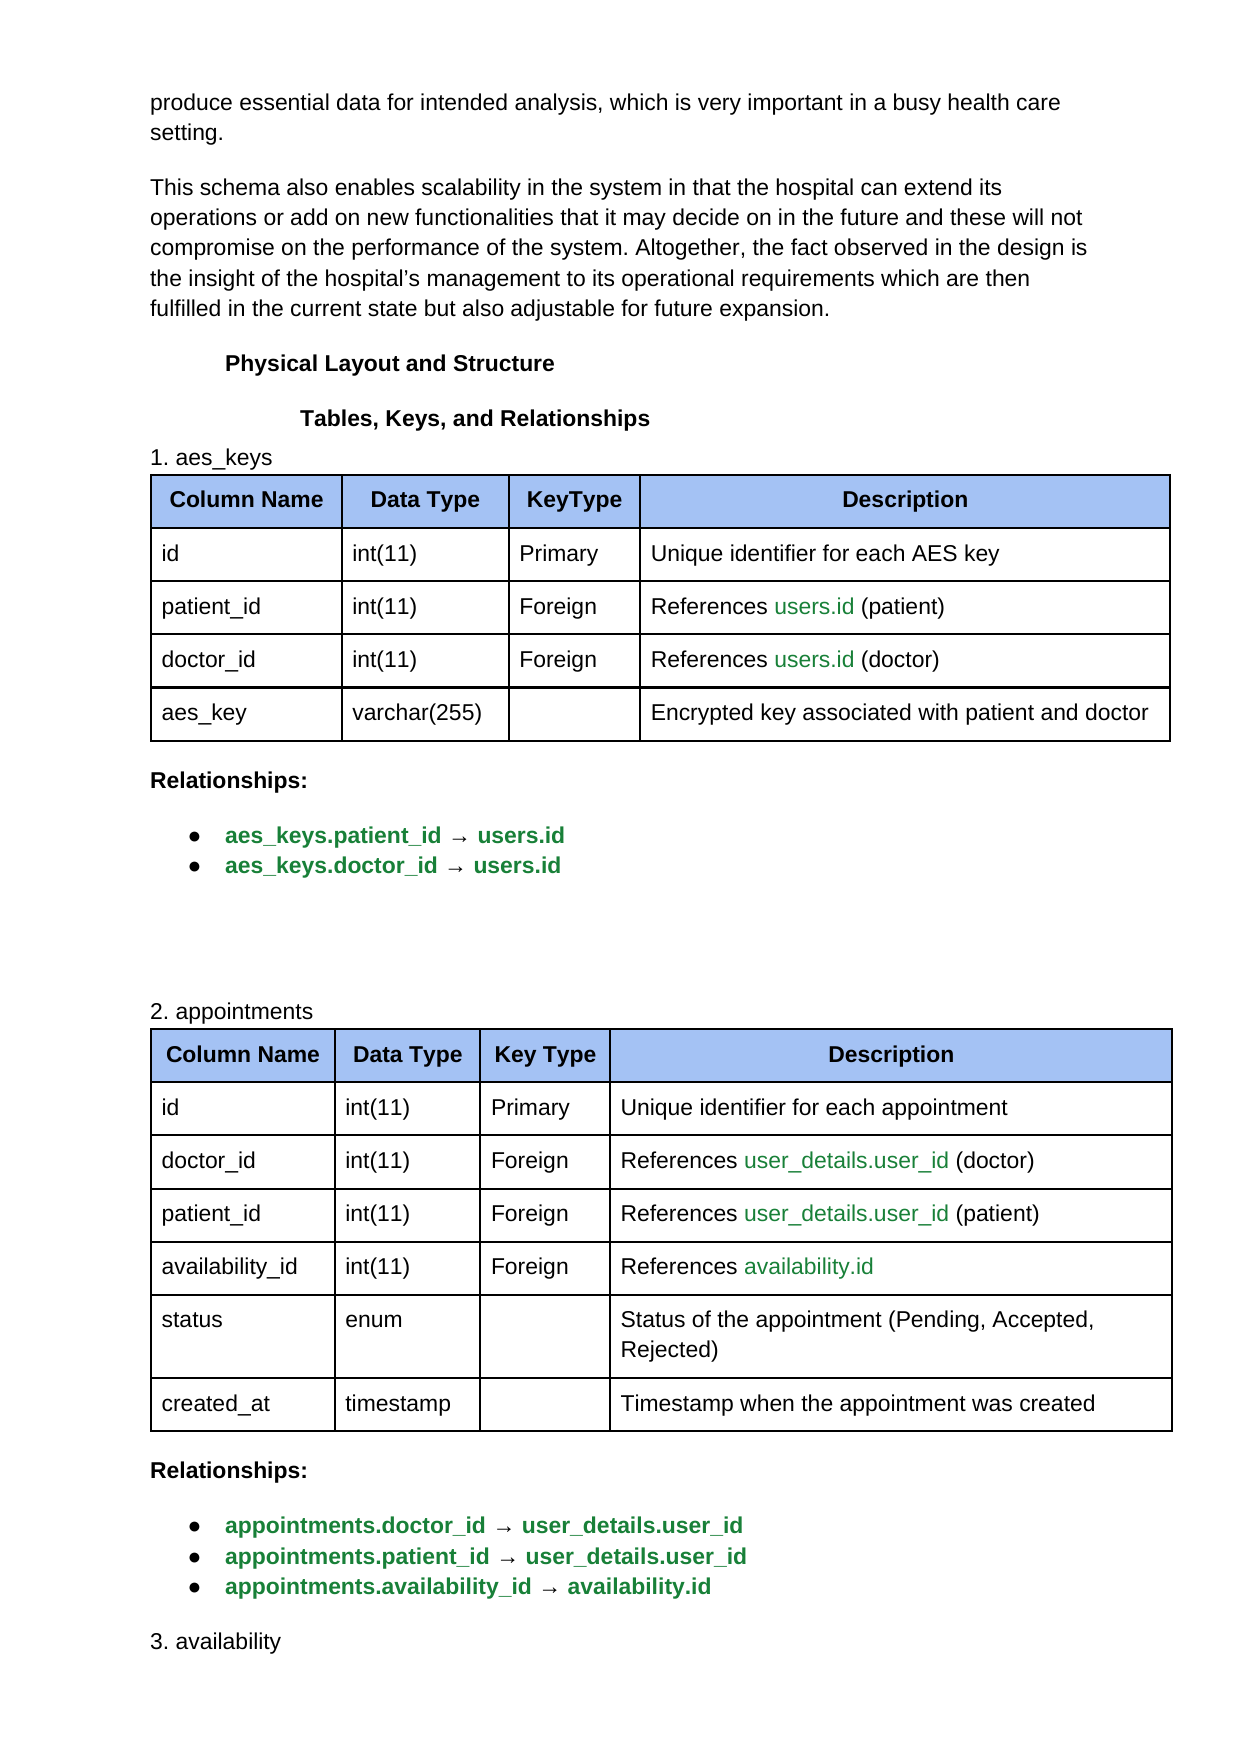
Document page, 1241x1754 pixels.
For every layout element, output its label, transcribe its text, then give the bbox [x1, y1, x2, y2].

table_cell int(11) [343, 635, 508, 686]
table_cell aes_key [152, 689, 341, 739]
table_cell Timestamp when the appointment was created [611, 1379, 1171, 1430]
table_cell patient_id [152, 582, 341, 633]
table_cell int(11) [343, 582, 508, 633]
list appointments.patient_id → user_details.user_id [187, 1543, 1090, 1569]
table_cell Foreign [481, 1136, 609, 1187]
table_cell [510, 689, 639, 739]
text 3. availability [150, 1628, 1090, 1654]
table_cell Status of the appointment (Pending, Accepted, Rejected) [611, 1296, 1171, 1377]
table_cell Encrypted key associated with patient and doctor [641, 689, 1169, 739]
text 1. aes_keys [150, 444, 1090, 470]
table_header Key Type [481, 1030, 609, 1081]
table_cell patient_id [152, 1190, 334, 1241]
list aes_keys.doctor_id → users.id [187, 852, 1090, 878]
table_cell Foreign [481, 1190, 609, 1241]
subtitle Physical Layout and Structure [150, 350, 1090, 376]
table_header Column Name [152, 476, 341, 527]
table_header Data Type [336, 1030, 479, 1081]
list appointments.doctor_id → user_details.user_id [187, 1512, 1090, 1539]
table_cell [481, 1296, 609, 1377]
table_header Data Type [343, 476, 508, 527]
table_header KeyType [510, 476, 639, 527]
table_cell References users.id (doctor) [641, 635, 1169, 686]
table_cell Unique identifier for each AES key [641, 529, 1169, 580]
text This schema also enables scalability in the system in that the hospital can extend its operations or add on new functionalities that it may decide on in the future and these will not compromise on the performance of the system. Altogether, the fact observed in the design is the insight of the hospital’s management to its operational requirements which are then fulfilled in the current state but also adjustable for future expansion. [150, 174, 1090, 321]
text Relationships: [150, 1457, 1090, 1484]
text 2. appointments [150, 998, 1090, 1024]
table_cell Primary [510, 529, 639, 580]
subtitle Tables, Keys, and Relationships [225, 405, 1090, 432]
table_cell id [152, 529, 341, 580]
text Relationships: [150, 767, 1090, 793]
table_cell availability_id [152, 1243, 334, 1294]
table_cell doctor_id [152, 635, 341, 686]
table_cell doctor_id [152, 1136, 334, 1187]
table_cell References user_details.user_id (doctor) [611, 1136, 1171, 1187]
table_cell Foreign [481, 1243, 609, 1294]
table_cell status [152, 1296, 334, 1377]
table_cell Primary [481, 1083, 609, 1134]
table_header Description [611, 1030, 1171, 1081]
table_cell int(11) [343, 529, 508, 580]
table_cell References users.id (patient) [641, 582, 1169, 633]
table_cell varchar(255) [343, 689, 508, 739]
table_cell References user_details.user_id (patient) [611, 1190, 1171, 1241]
table_cell enum [336, 1296, 479, 1377]
table_cell created_at [152, 1379, 334, 1430]
list appointments.availability_id → availability.id [187, 1573, 1090, 1599]
table_cell int(11) [336, 1243, 479, 1294]
table_cell References availability.id [611, 1243, 1171, 1294]
table_cell [481, 1379, 609, 1430]
table_cell Foreign [510, 635, 639, 686]
table_cell Unique identifier for each appointment [611, 1083, 1171, 1134]
table_cell Foreign [510, 582, 639, 633]
table_cell int(11) [336, 1190, 479, 1241]
table_cell int(11) [336, 1136, 479, 1187]
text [150, 88, 1090, 145]
table_header Description [641, 476, 1169, 527]
table_header Column Name [152, 1030, 334, 1081]
list aes_keys.patient_id → users.id [187, 822, 1090, 848]
table_cell id [152, 1083, 334, 1134]
table_cell timestamp [336, 1379, 479, 1430]
table_cell int(11) [336, 1083, 479, 1134]
